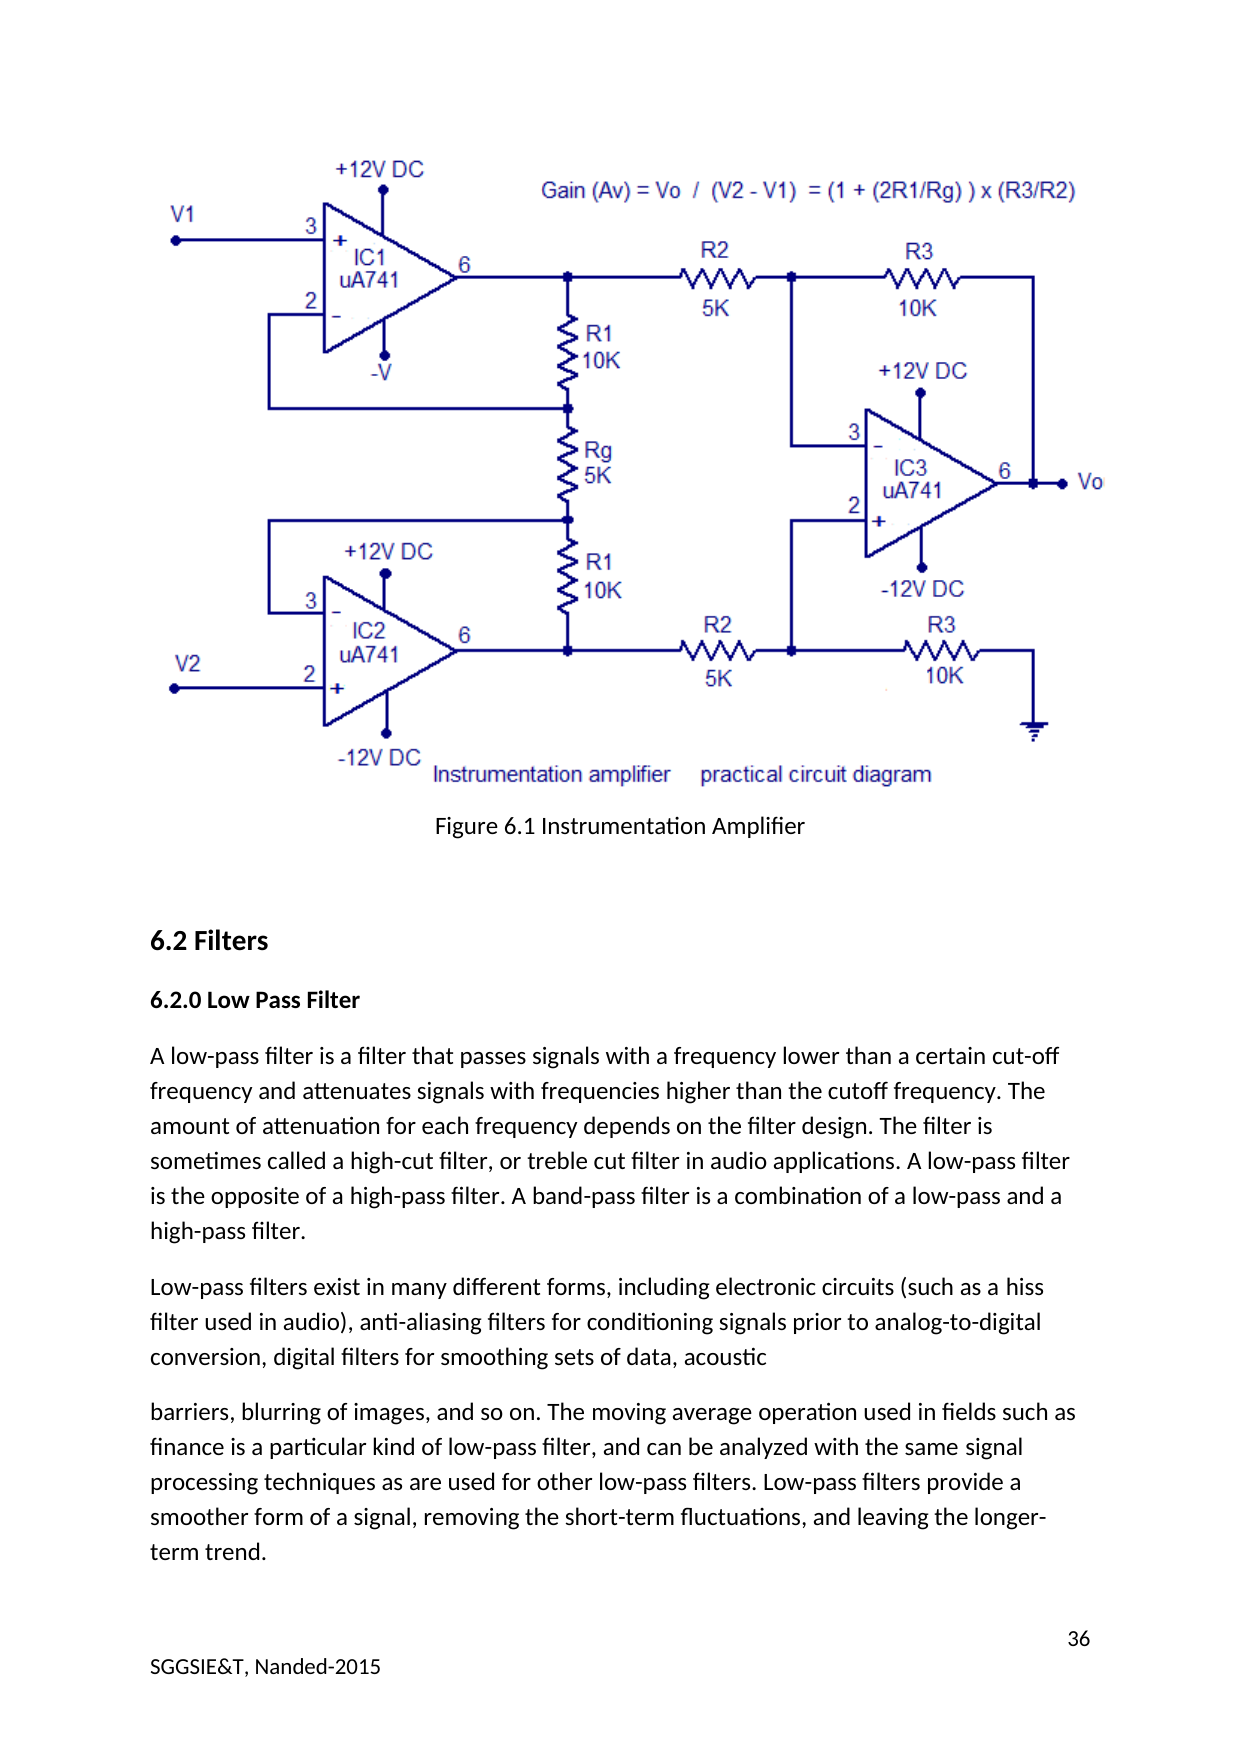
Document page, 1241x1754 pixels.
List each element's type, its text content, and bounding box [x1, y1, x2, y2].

picture [150, 150, 1125, 806]
text 6.2 Filters [150, 922, 1090, 958]
text Low-pass filters exist in many different forms, including electronic circuits (such as a hiss filter used in audio), anti-aliasing filters for conditioning signals prior to analog-to-digital conversion, digital filters for smoothing sets of data, acoustic [150, 1271, 1090, 1371]
text 6.2.0 Low Pass Filter [150, 984, 1090, 1014]
text barriers, blurring of images, and so on. The moving average operation used in fields such as finance is a particular kind of low-pass filter, and can be analyzed with the same signal processing techniques as are used for other low-pass filters. Low-pass filters provide a smoother form of a signal, removing the short-term fluctuations, and leaving the longer-term trend. [150, 1396, 1090, 1567]
text A low-pass filter is a filter that passes signals with a frequency lower than a certain cut-off frequency and attenuates signals with frequencies higher than the cutoff frequency. The amount of attenuation for each frequency depends on the filter design. The filter is sometimes called a high-cut filter, or treble cut filter in audio applications. A low-pass filter is the opposite of a high-pass filter. A band-pass filter is a combination of a low-pass and a high-pass filter. [150, 1040, 1090, 1245]
text Figure 6.1 Instrumentation Amplifier [150, 806, 1090, 841]
